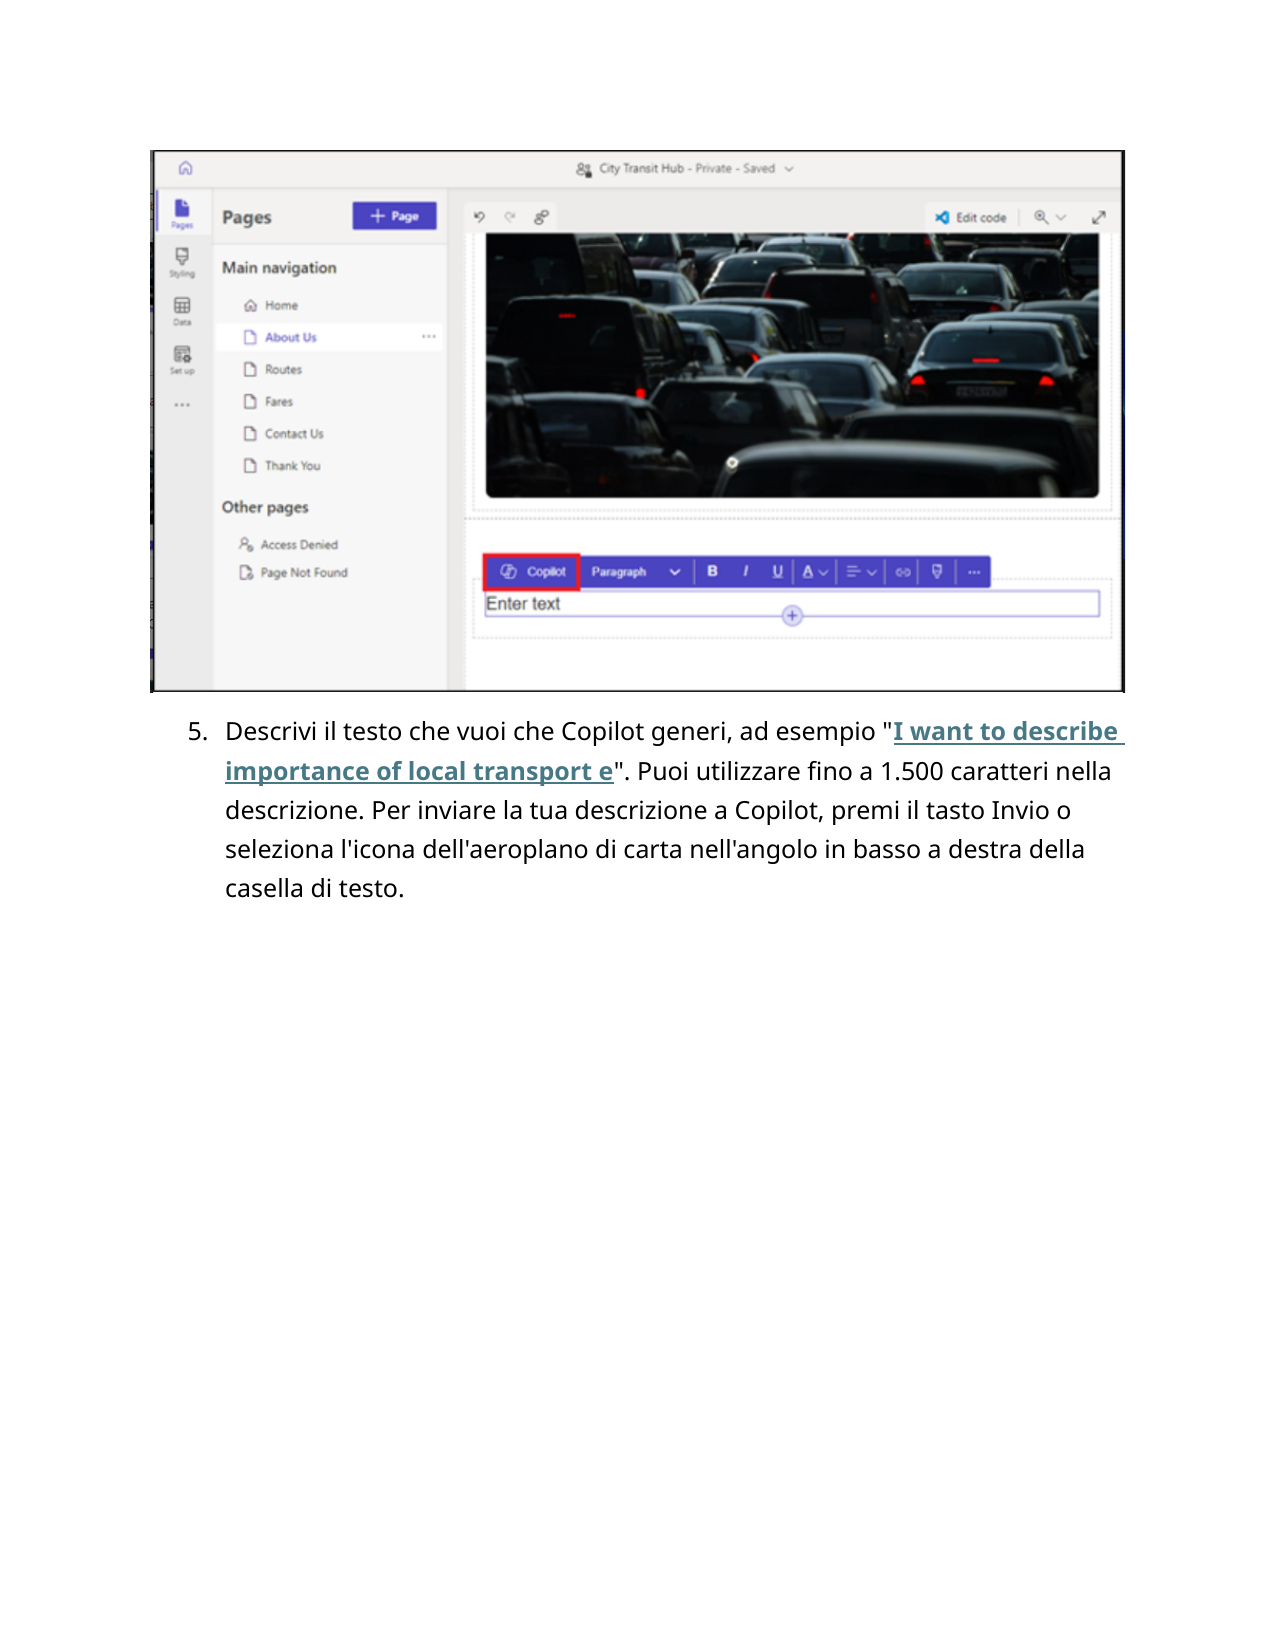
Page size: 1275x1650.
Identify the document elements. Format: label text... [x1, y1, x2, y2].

list Descrivi il testo che vuoi che Copilot generi, ad esempio "I want to describe importance of local transport e". Puoi utilizzare fino a 1.500 caratteri nella descrizione. Per inviare la tua descrizione a Copilot, premi il tasto Invio o seleziona l'icona dell'aeroplano di carta nell'angolo in basso a destra della casella di testo. [187, 714, 1125, 905]
picture [150, 150, 1125, 693]
